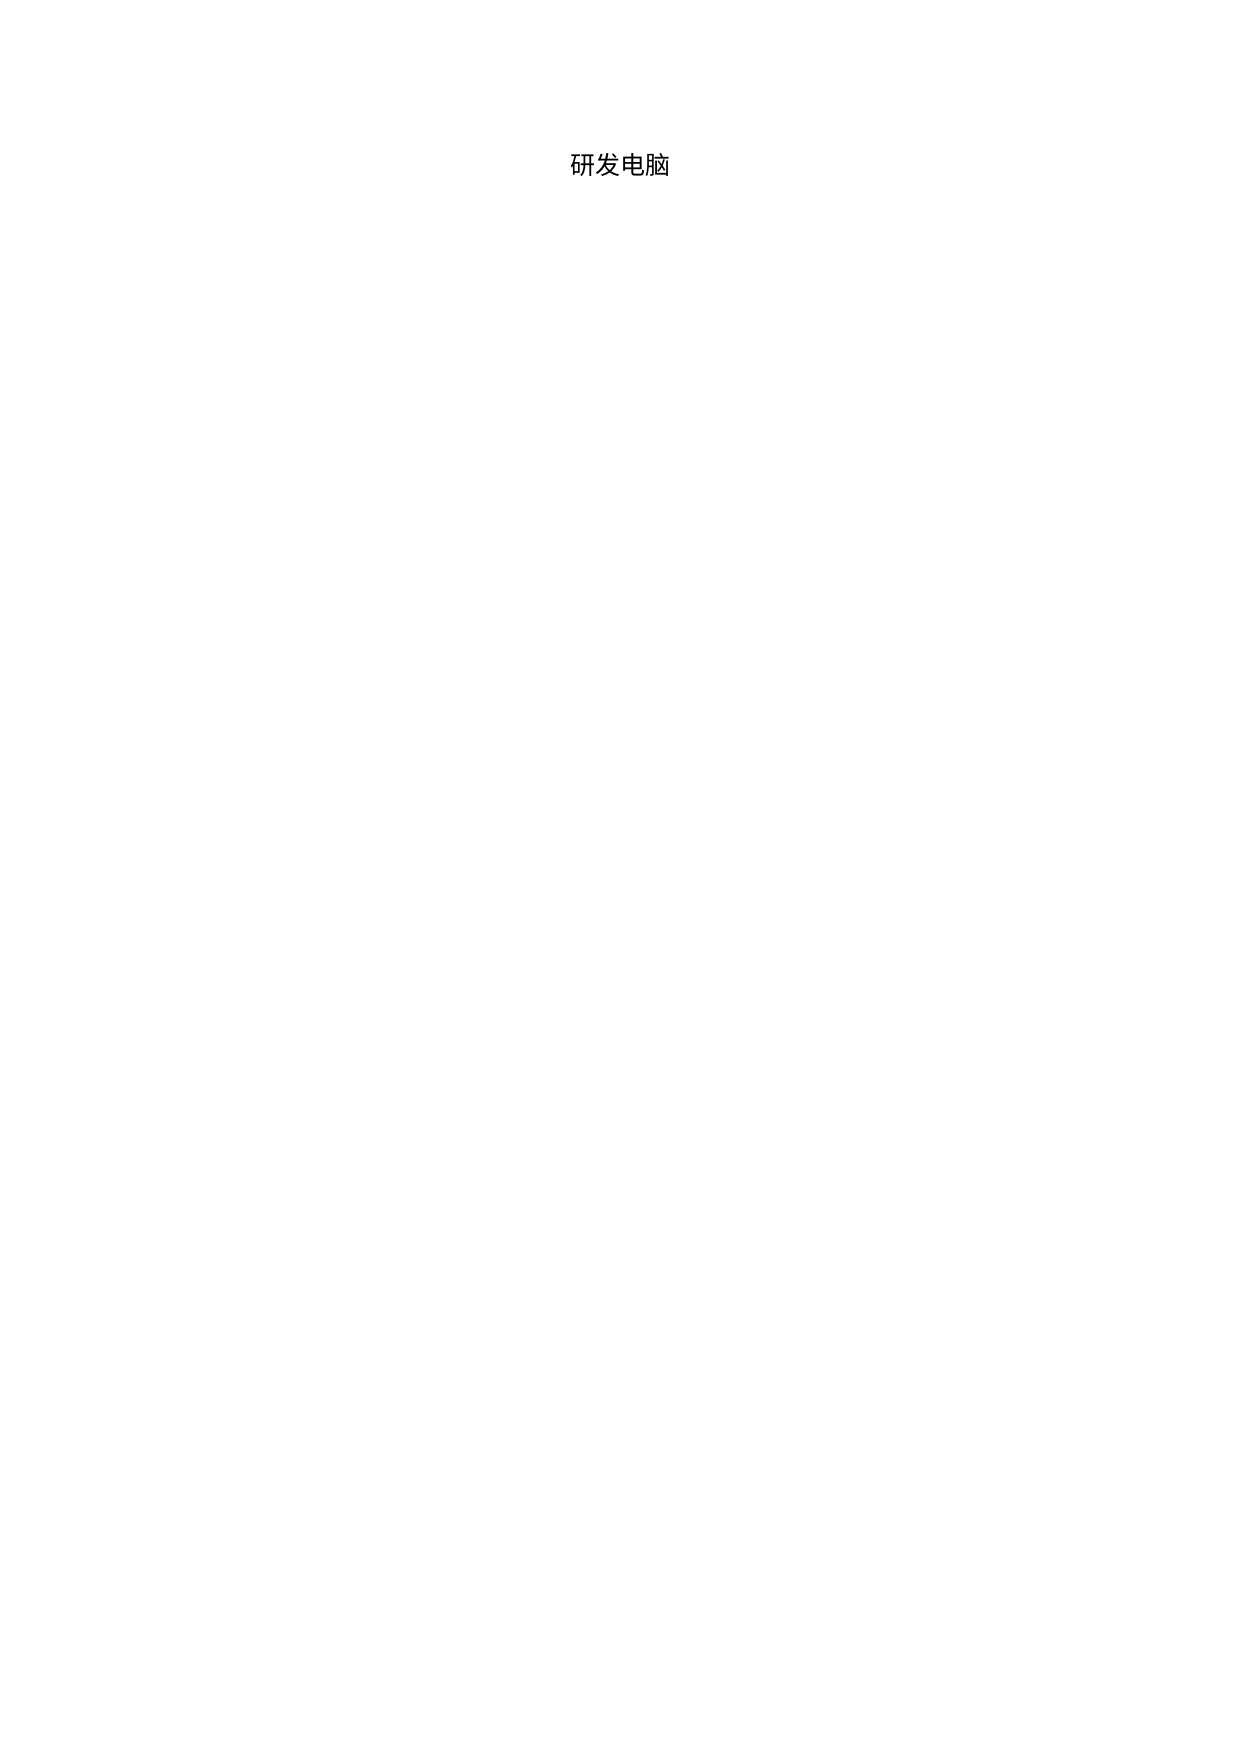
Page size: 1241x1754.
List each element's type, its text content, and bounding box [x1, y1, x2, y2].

text 研发电脑 [187, 150, 1053, 181]
